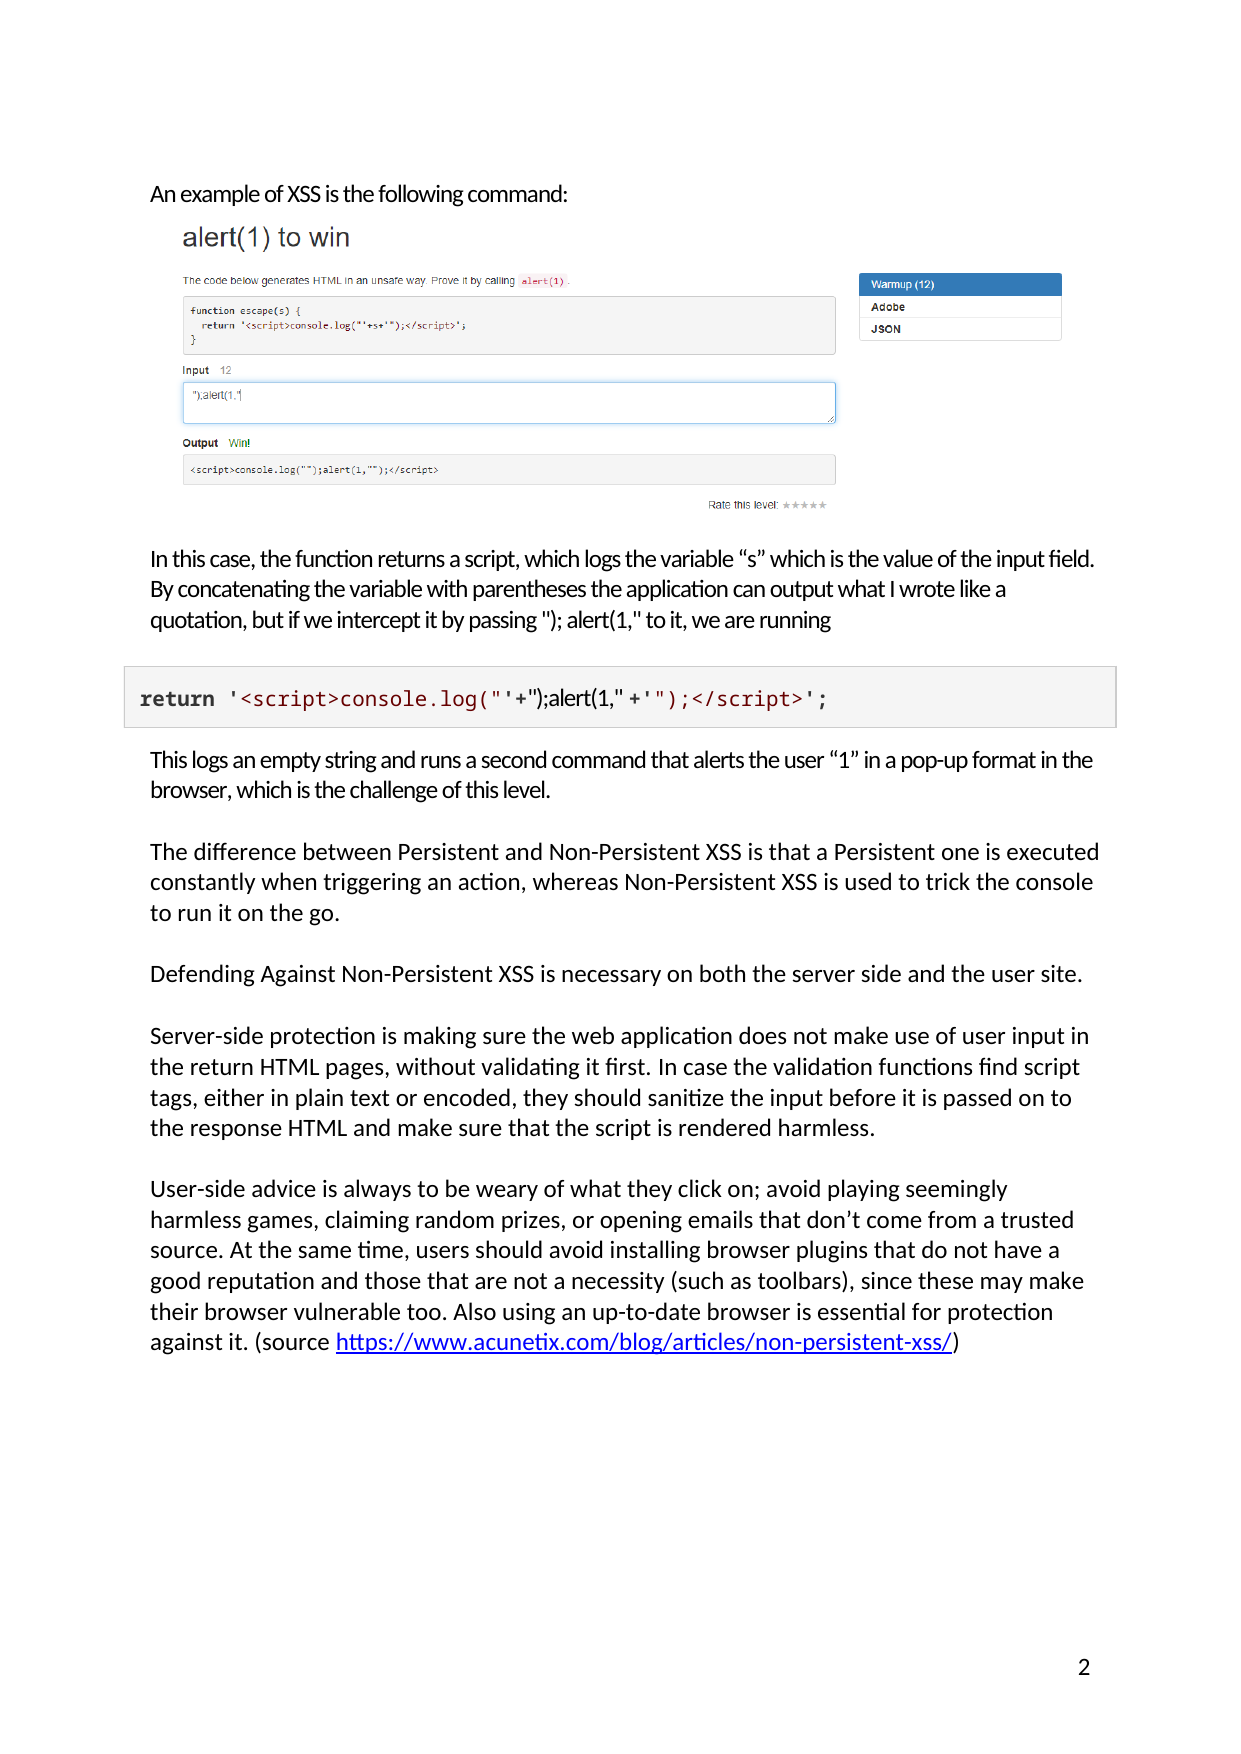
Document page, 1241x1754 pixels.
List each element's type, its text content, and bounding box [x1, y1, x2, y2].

text In this case, the function returns a script, which logs the variable “s” which is the value of the input field. By concatenating the variable with parentheses the application can output what I wrote like a quotation, but if we intercept it by passing "); alert(1," to it, we are running [150, 543, 1101, 666]
text The difference between Persistent and Non-Persistent XSS is that a Persistent one is executed constantly when triggering an action, whereas Non-Persistent XSS is used to trick the console to run it on the go. [150, 836, 1101, 927]
text User-side advice is always to be weary of what they click on; avoid playing seemingly harmless games, claiming random prizes, or opening emails that don’t come from a trusted source. At the same time, users should avoid installing browser plugins that do not have a good reputation and those that are not a necessity (such as toolbars), since these may make their browser vulnerable too. Also using an up-to-date browser is essential for protection against it. (source https://www.acunetix.com/blog/articles/non-persistent-xss/) [150, 1174, 1101, 1357]
text Server-side protection is making sure the web application does not make use of user input in the return HTML pages, without validating it first. In case the validation functions find script tags, either in plain text or encoded, they should sanitize the input before it is passed on to the response HTML and make sure that the script is rendered harmless. [150, 1020, 1101, 1143]
picture [150, 209, 1110, 512]
text This logs an empty string and runs a second command that alerts the user “1” in a pop-up format in the browser, which is the challenge of this level. [150, 744, 1101, 805]
text Defending Against Non-Persistent XSS is necessary on both the server side and the user site. [150, 958, 1101, 989]
text return '<script>console.log("'+");alert(1," +'");</script>'; [125, 667, 1115, 727]
text An example of XSS is the following command: [150, 179, 1101, 209]
